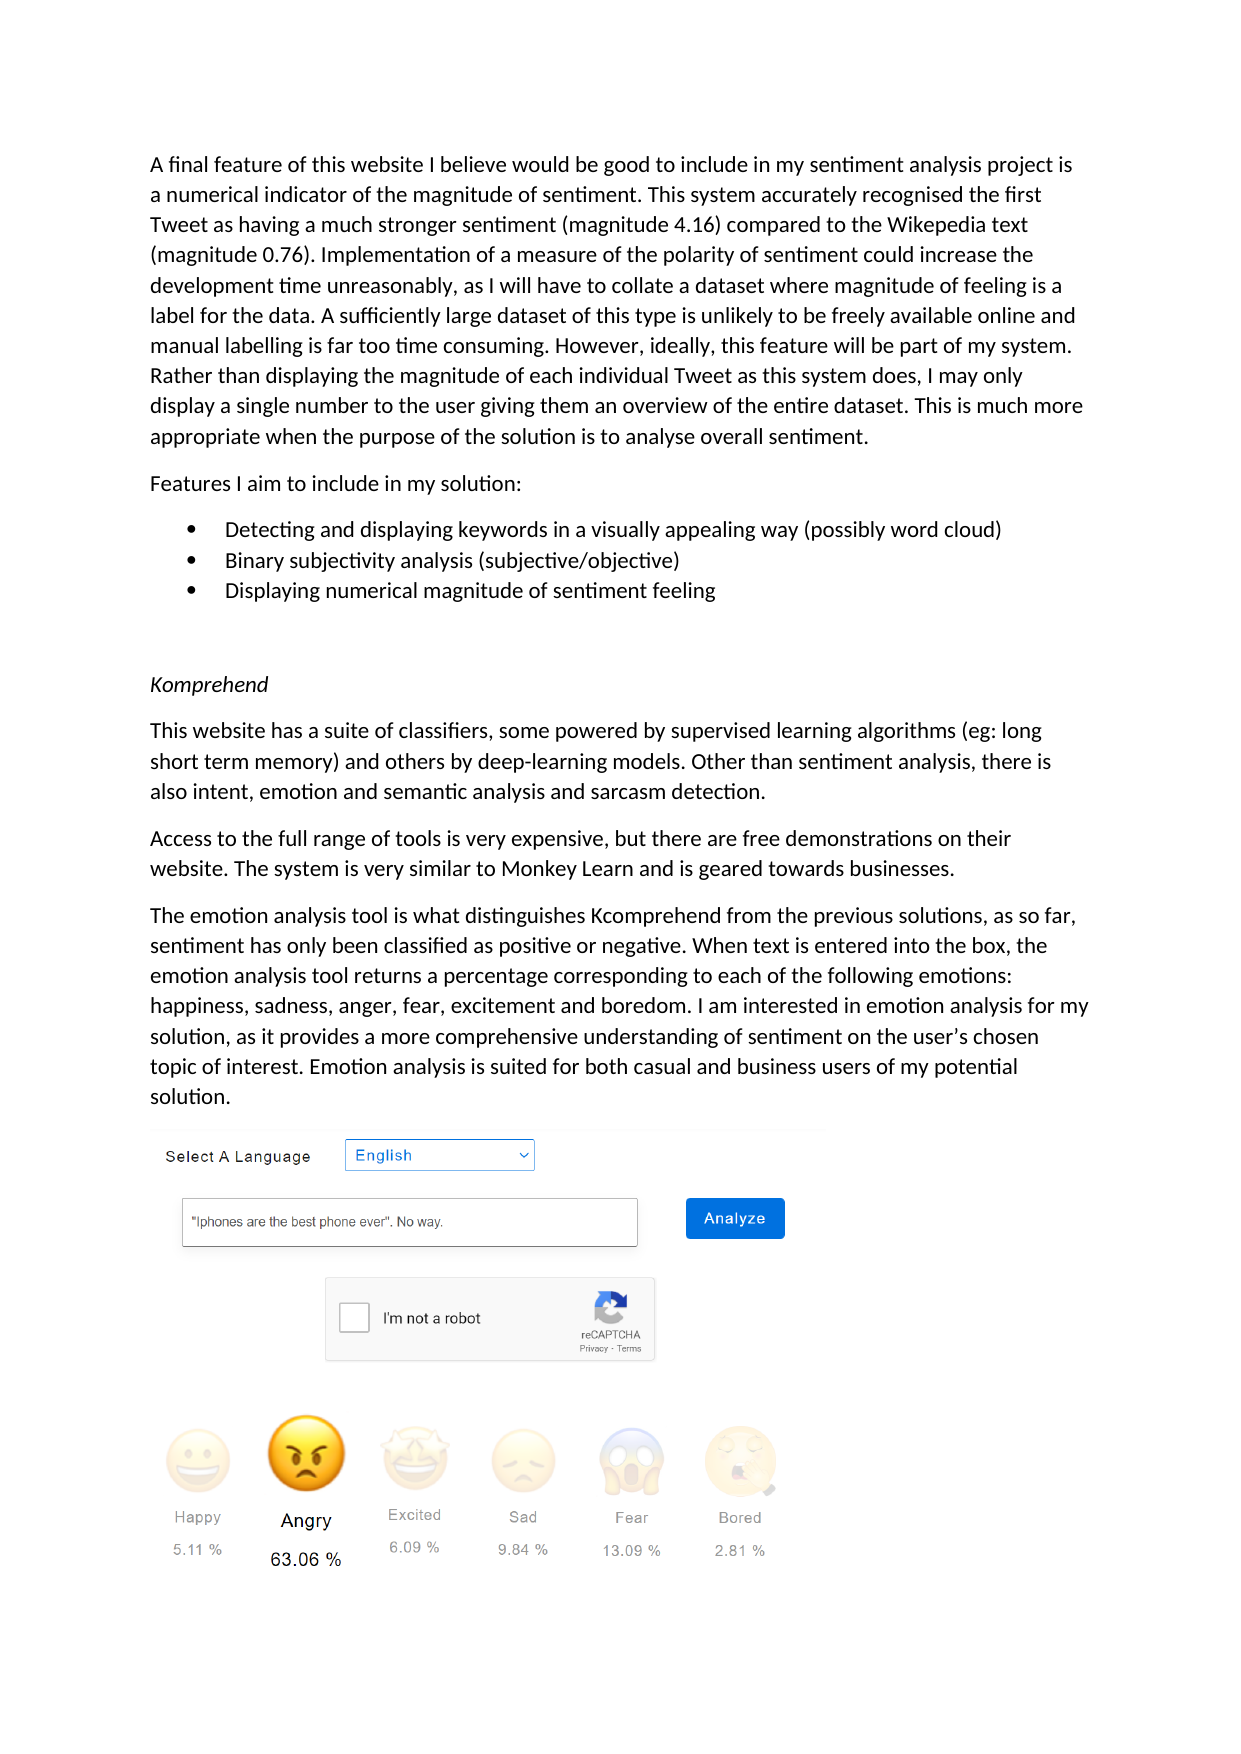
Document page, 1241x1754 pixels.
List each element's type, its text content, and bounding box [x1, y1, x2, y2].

text Access to the full range of tools is very expensive, but there are free demonstrations on their website. The system is very similar to Monkey Learn and is geared towards businesses. [150, 824, 1090, 882]
list Detecting and displaying keywords in a visually appealing way (possibly word cloud) [187, 516, 1090, 544]
picture [150, 1129, 827, 1579]
text Features I aim to include in my solution: [150, 469, 1090, 497]
text Komprehend [150, 670, 1090, 698]
text A final feature of this website I believe would be good to include in my sentiment analysis project is a numerical indicator of the magnitude of sentiment. This system accurately recognised the first Tweet as having a much stronger sentiment (magnitude 4.16) compared to the Wikepedia text (magnitude 0.76). Implementation of a measure of the polarity of sentiment could increase the development time unreasonably, as I will have to collate a dataset where magnitude of feeling is a label for the data. A sufficiently large dataset of this type is unlikely to be freely available online and manual labelling is far too time consuming. However, ideally, this feature will be part of my system. Rather than displaying the magnitude of each individual Tweet as this system does, I may only display a single number to the user giving them an overview of the entire dataset. This is much more appropriate when the purpose of the solution is to analyse overall sentiment. [150, 150, 1090, 450]
text This website has a suite of classifiers, some powered by supervised learning algorithms (eg: long short term memory) and others by deep-learning models. Other than sentiment analysis, there is also intent, emotion and semantic analysis and sarcasm detection. [150, 717, 1090, 805]
list Displaying numerical magnitude of sentiment feeling [187, 576, 1090, 604]
text The emotion analysis tool is what distinguishes Kcomprehend from the previous solutions, as so far, sentiment has only been classified as positive or negative. When text is entered into the box, the emotion analysis tool returns a percentage corresponding to each of the following emotions: happiness, sadness, anger, fear, excitement and boredom. I am interested in emotion analysis for my solution, as it provides a more comprehensive understanding of sentiment on the user’s chosen topic of interest. Emotion analysis is suited for both casual and business users of my potential solution. [150, 901, 1090, 1110]
list Binary subjectivity analysis (subjective/objective) [187, 546, 1090, 574]
